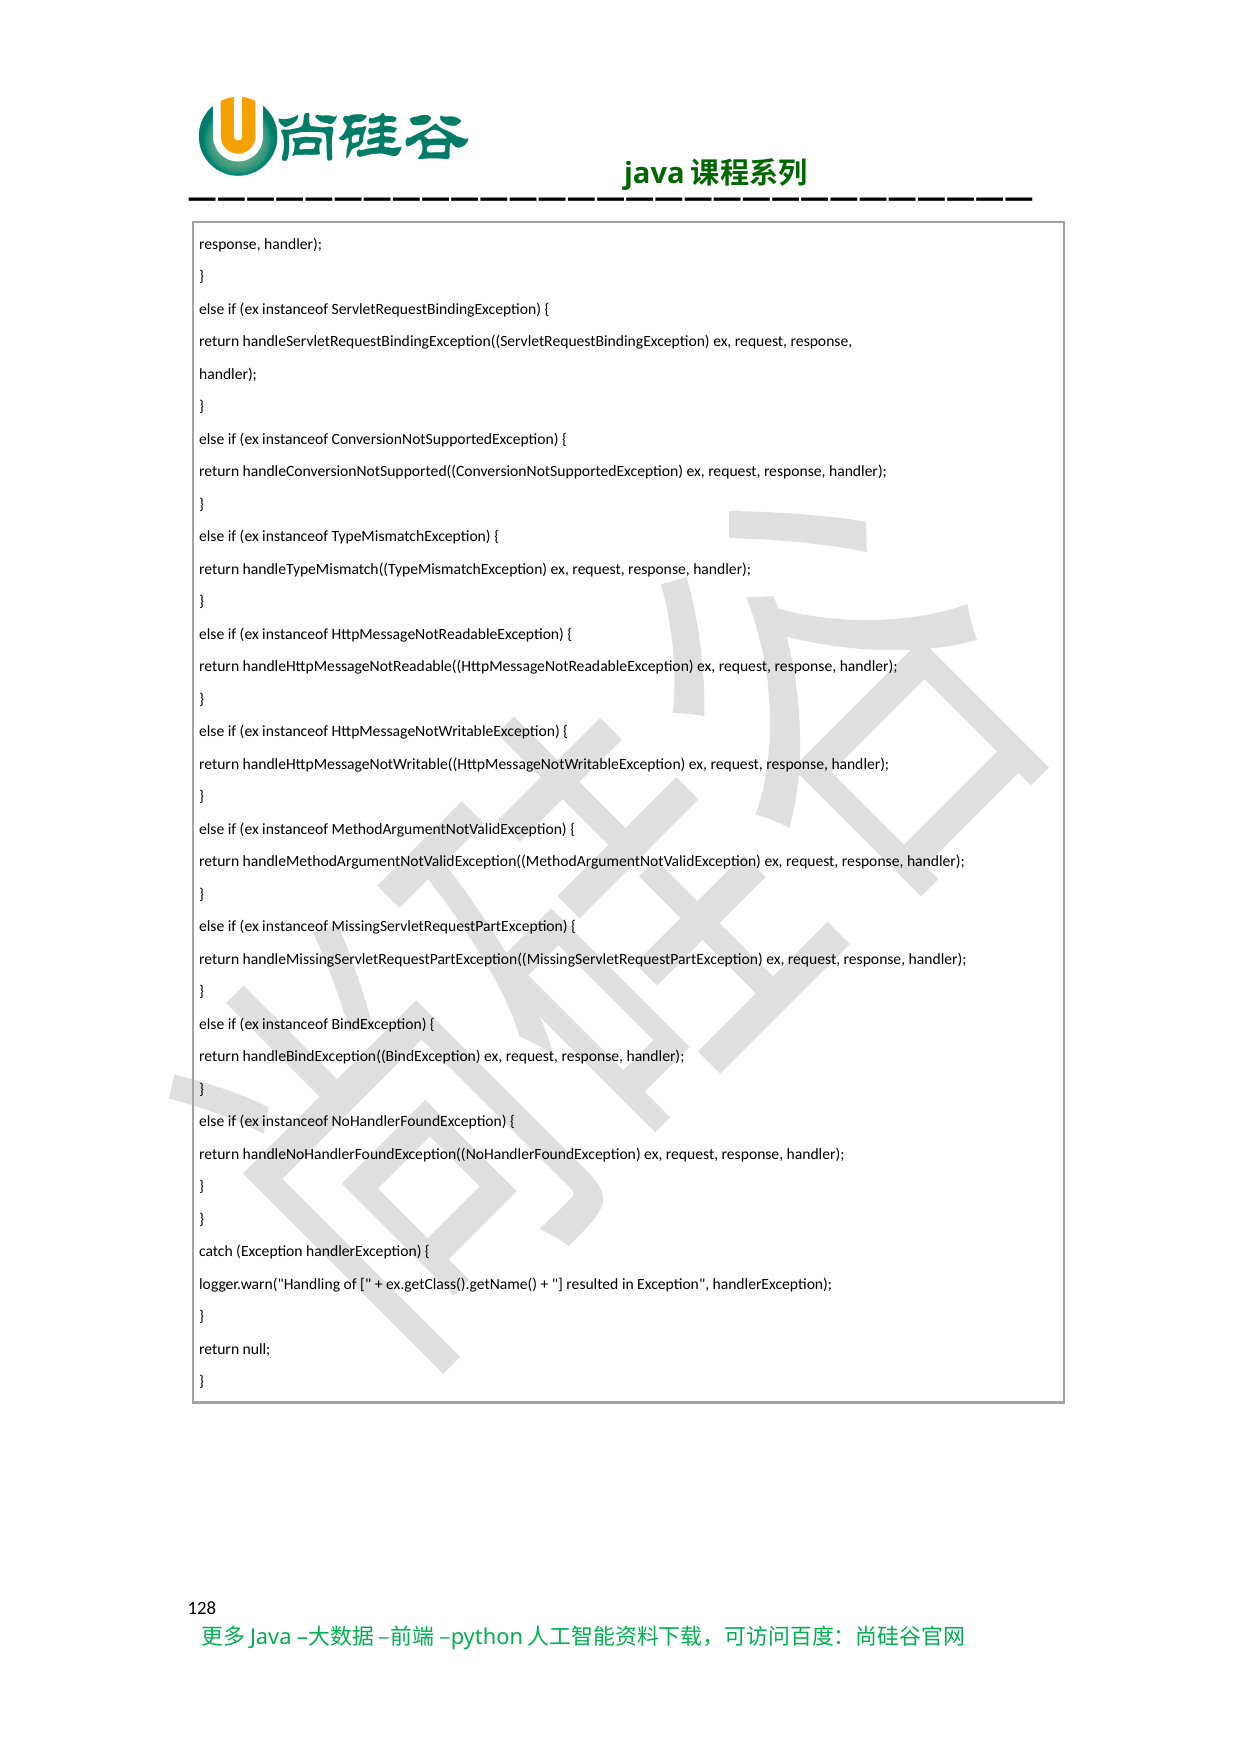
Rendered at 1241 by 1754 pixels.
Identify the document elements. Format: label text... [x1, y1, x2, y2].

picture [187, 88, 476, 184]
